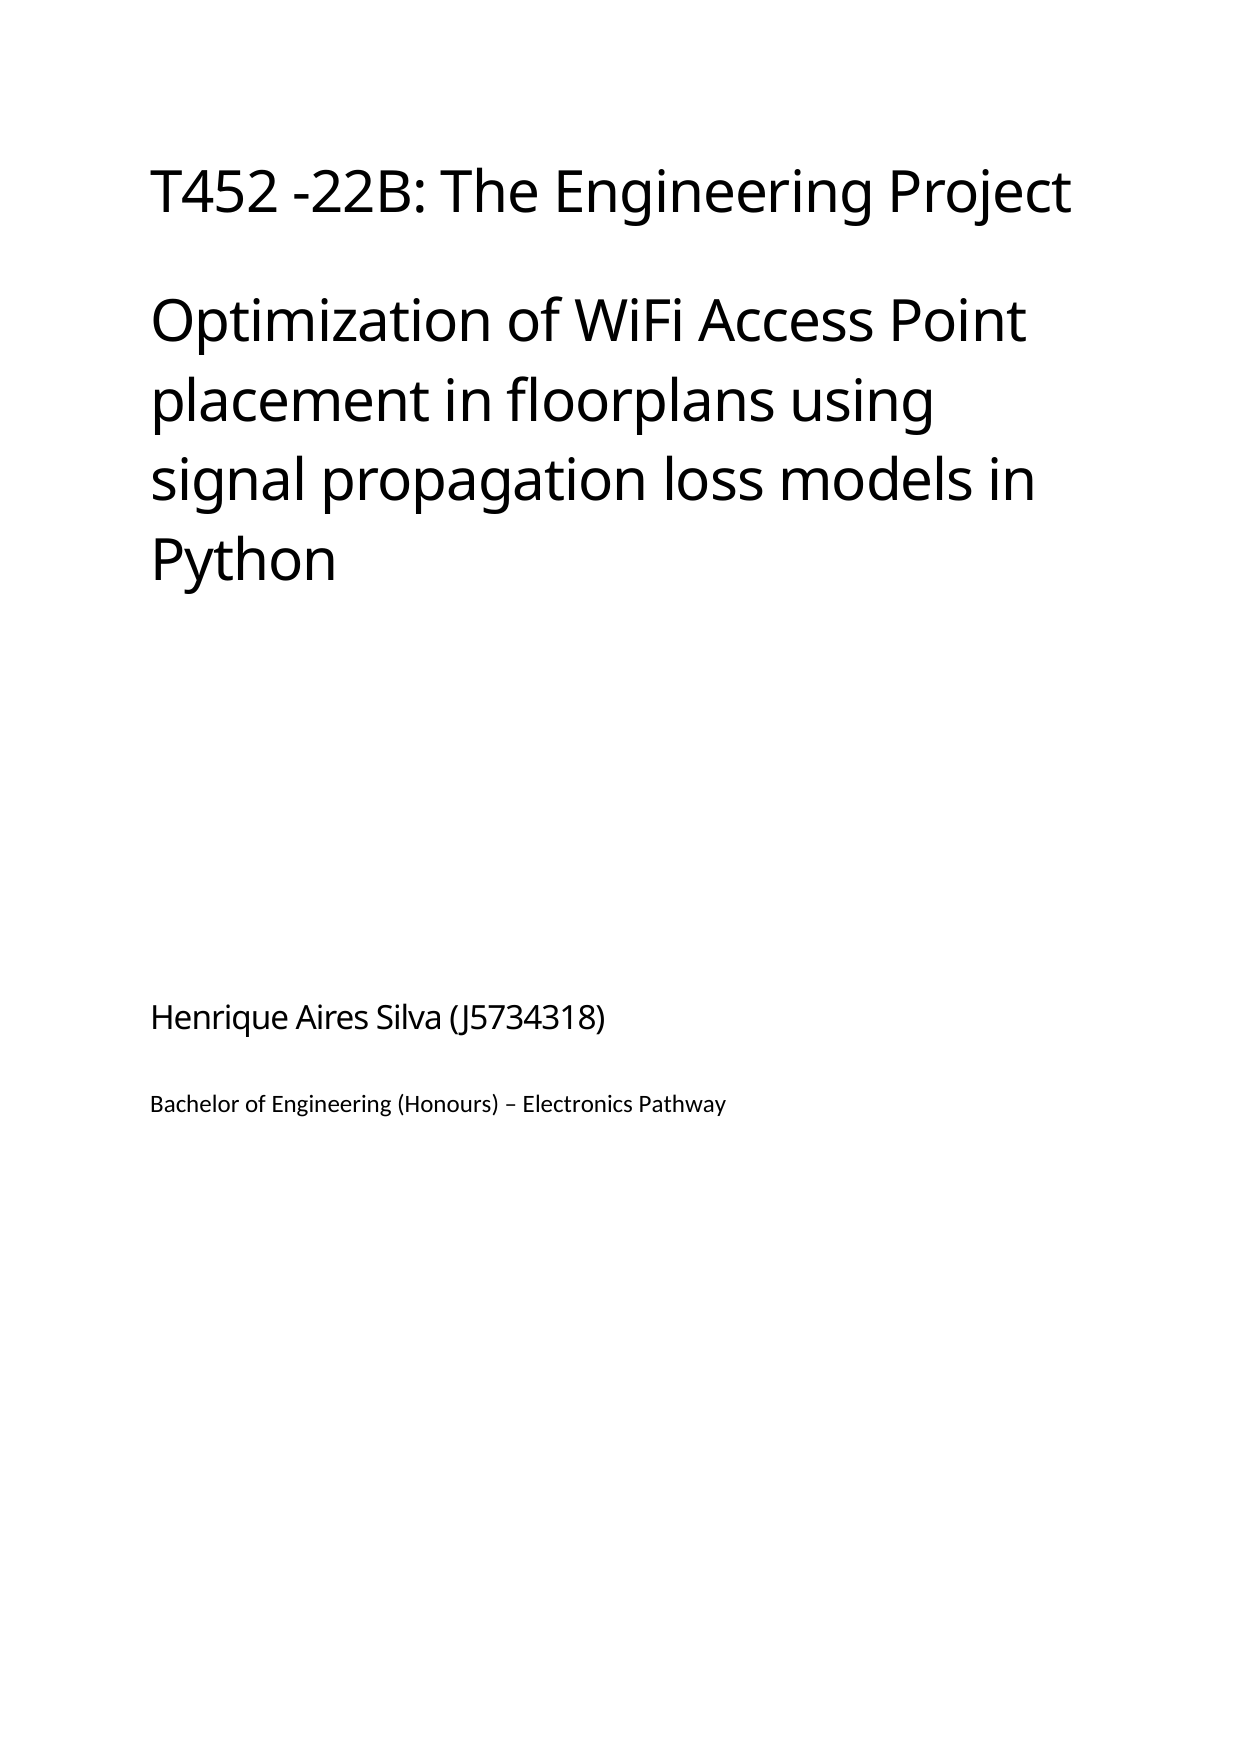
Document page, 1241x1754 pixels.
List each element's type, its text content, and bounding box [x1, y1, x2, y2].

title T452 -22B: The Engineering Project [150, 150, 1090, 229]
title Optimization of WiFi Access Point placement in floorplans using signal propagation loss models in Python [150, 279, 1090, 597]
title Henrique Aires Silva (J5734318) [150, 994, 1090, 1039]
text Bachelor of Engineering (Honours) – Electronics Pathway [150, 1089, 1090, 1119]
